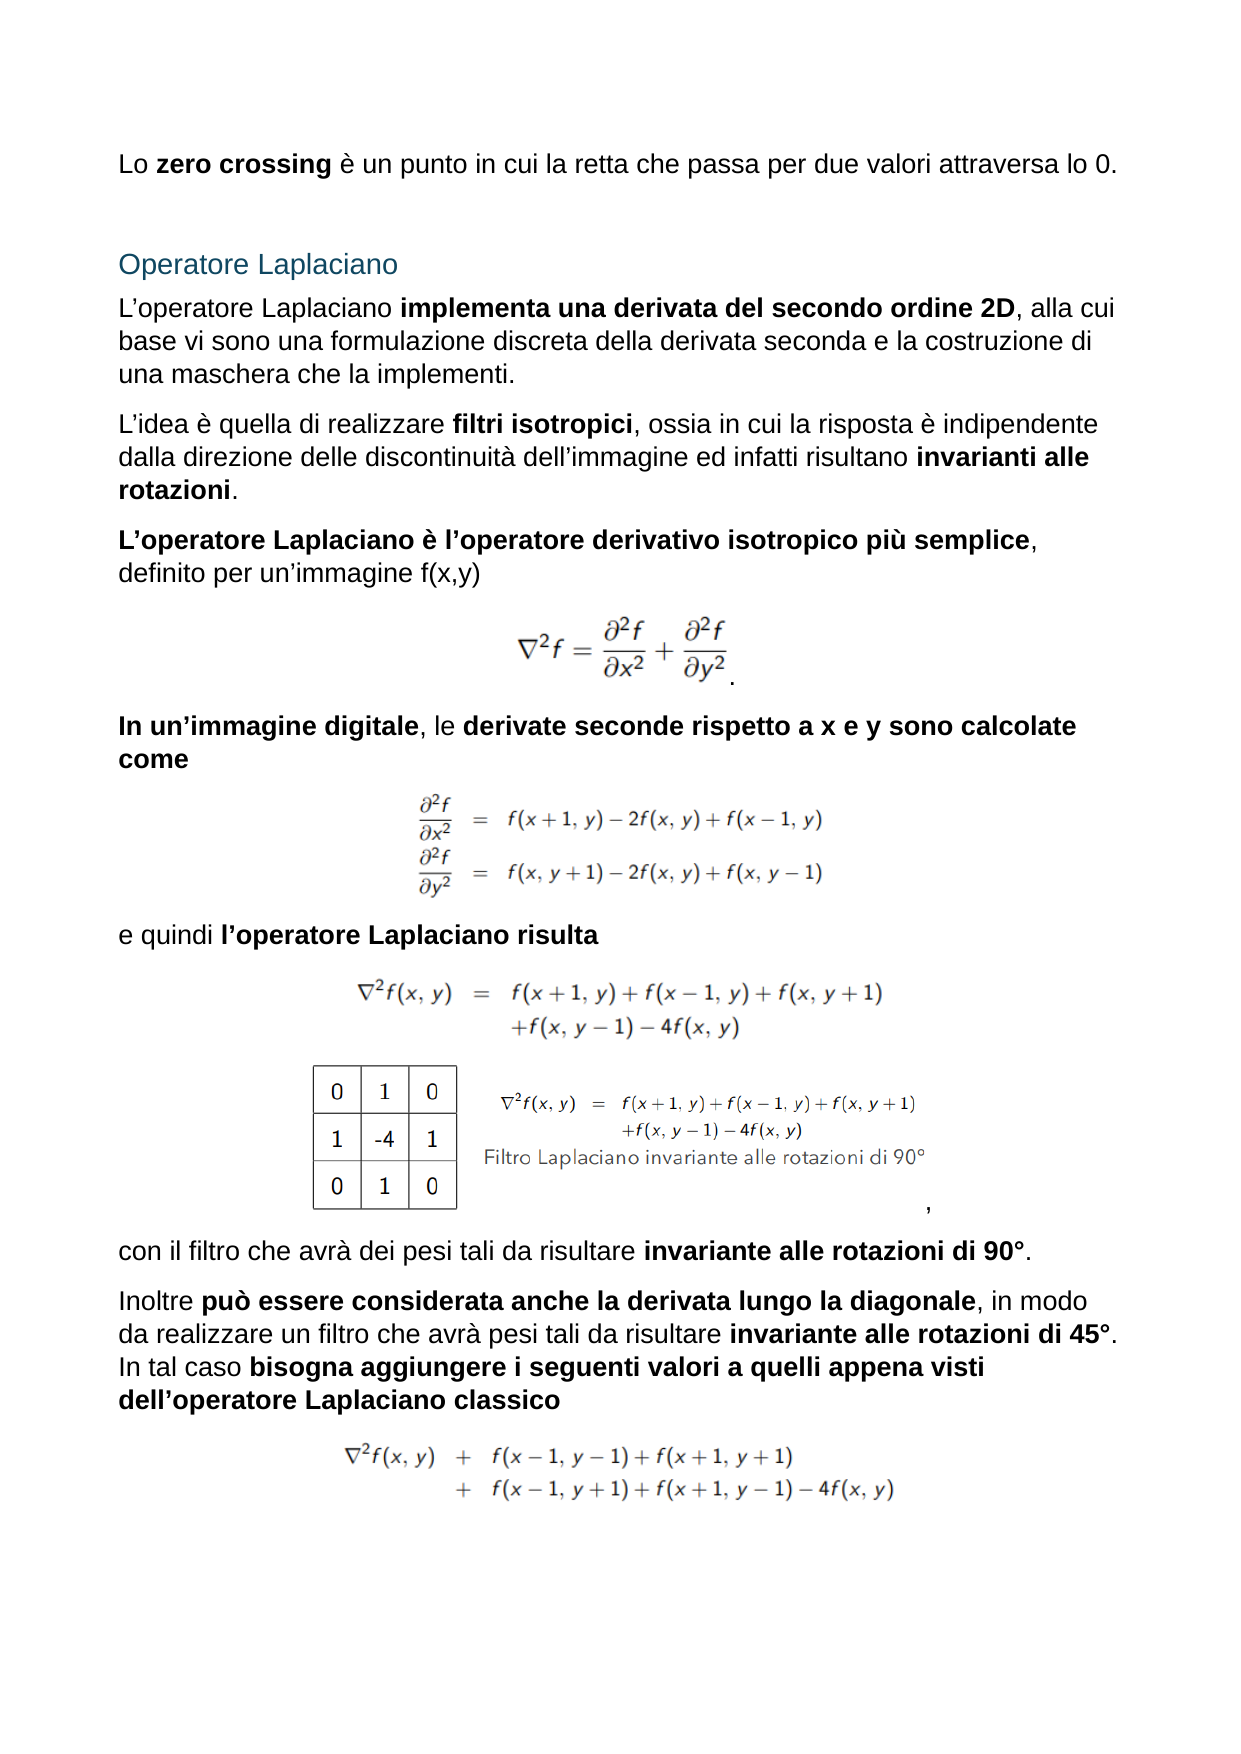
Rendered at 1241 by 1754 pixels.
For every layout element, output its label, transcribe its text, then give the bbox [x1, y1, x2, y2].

text L’operatore Laplaciano implementa una derivata del secondo ordine 2D, alla cui base vi sono una formulazione discreta della derivata seconda e la costruzione di una maschera che la implementi. [118, 292, 1122, 389]
text con il filtro che avrà dei pesi tali da risultare invariante alle rotazioni di 90°. [118, 1235, 1122, 1266]
picture [308, 1061, 925, 1211]
picture [341, 1433, 899, 1507]
text L’operatore Laplaciano è l’operatore derivativo isotropico più semplice, definito per un’immagine f(x,y) [118, 524, 1122, 588]
text e quindi l’operatore Laplaciano risulta [118, 919, 1122, 950]
text L’idea è quella di realizzare filtri isotropici, ossia in cui la risposta è indipendente dalla direzione delle discontinuità dell’immagine ed infatti risultano invarianti alle rotazioni. [118, 408, 1122, 505]
picture [411, 792, 829, 901]
text Inoltre può essere considerata anche la derivata lungo la diagonale, in modo da realizzare un filtro che avrà pesi tali da risultare invariante alle rotazioni di 45°. In tal caso bisogna aggiungere i seguenti valori a quelli appena visti dell’operatore Laplaciano classico [118, 1285, 1122, 1415]
picture [357, 968, 884, 1043]
picture [504, 606, 729, 686]
subtitle Operatore Laplaciano [118, 247, 1122, 281]
text . [118, 607, 1122, 691]
text In un’immagine digitale, le derivate seconde rispetto a x e y sono calcolate come [118, 710, 1122, 774]
text Lo zero crossing è un punto in cui la retta che passa per due valori attraversa lo 0. [118, 148, 1122, 179]
